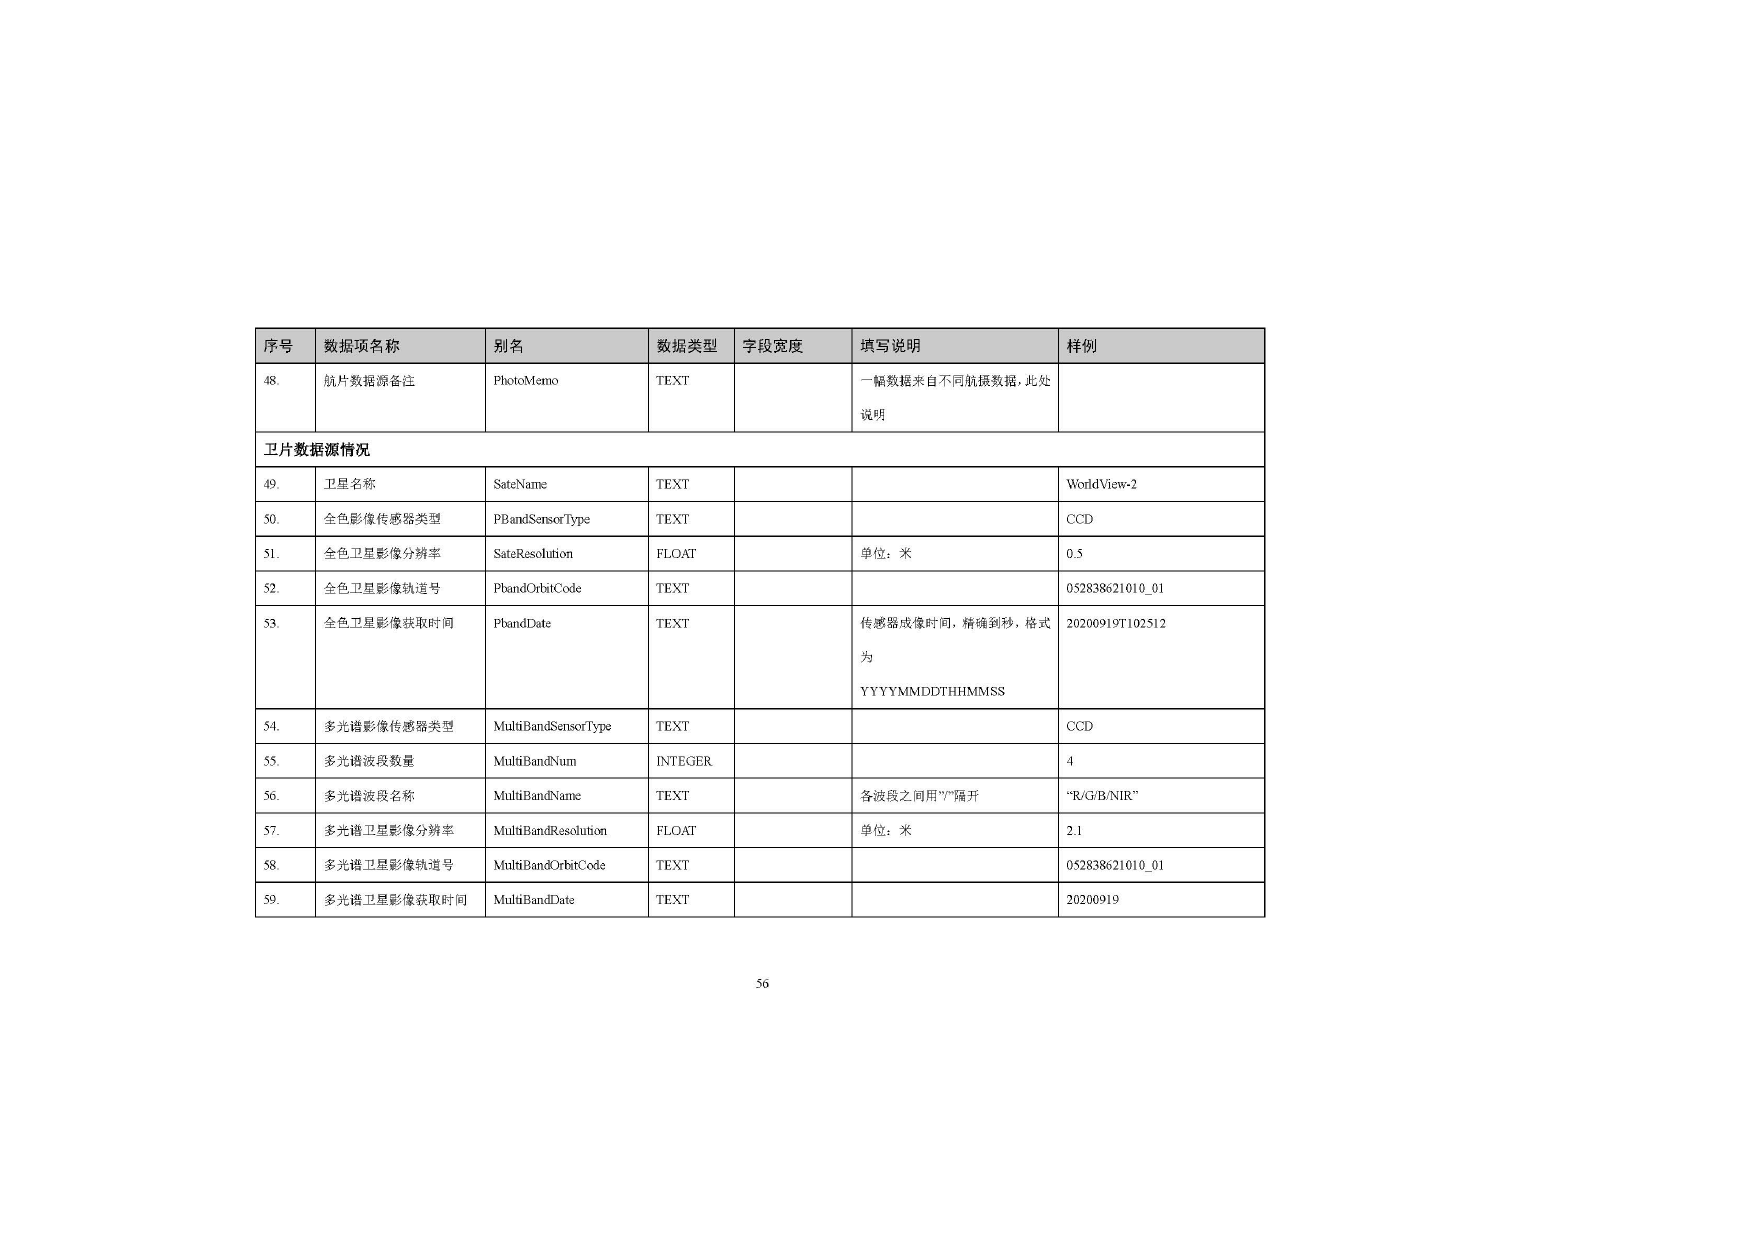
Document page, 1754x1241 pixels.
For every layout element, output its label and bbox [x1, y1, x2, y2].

picture [150, 197, 1374, 1043]
